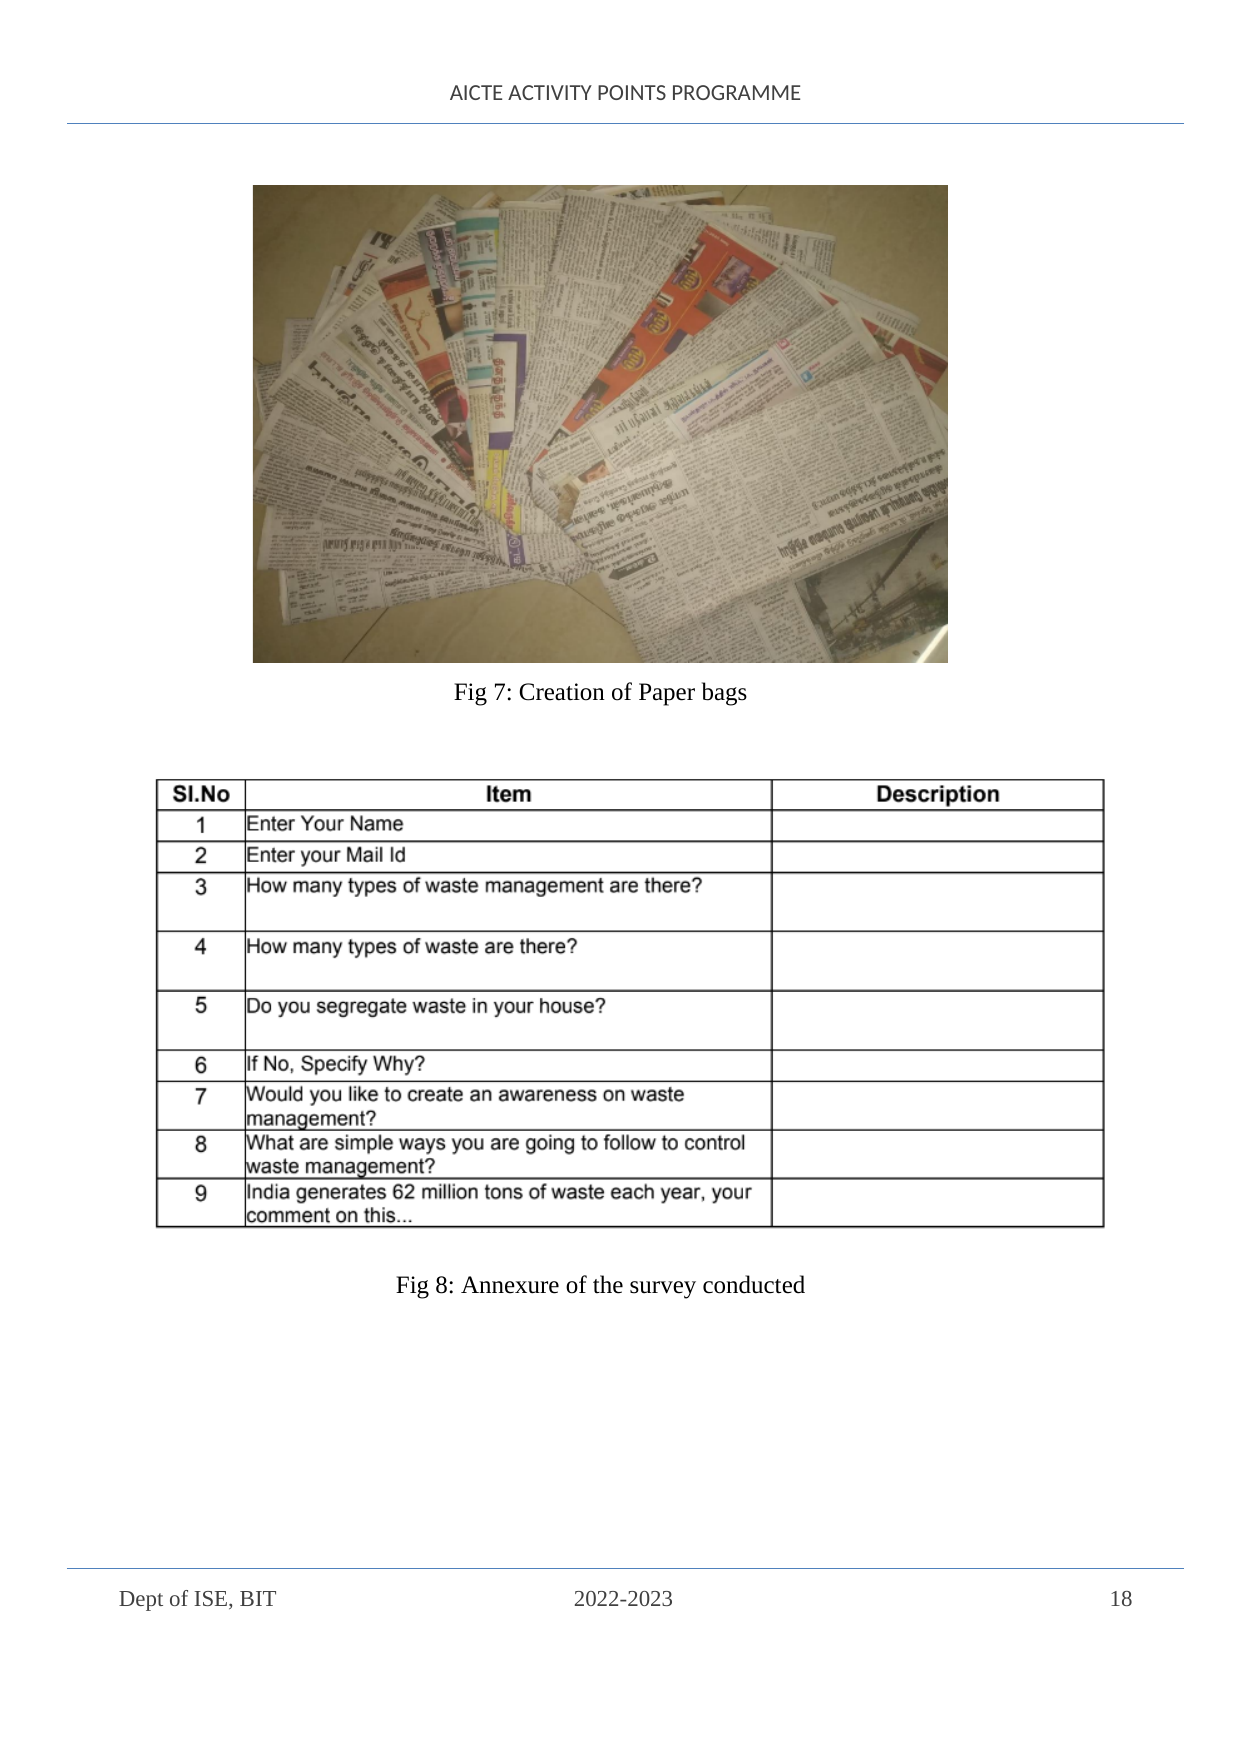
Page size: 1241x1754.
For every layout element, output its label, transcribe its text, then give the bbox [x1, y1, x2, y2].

picture [252, 185, 948, 663]
picture [141, 763, 1126, 1256]
text Fig 7: Creation of Paper bags [142, 677, 1059, 706]
text Fig 8: Annexure of the survey conducted [142, 1270, 1059, 1299]
